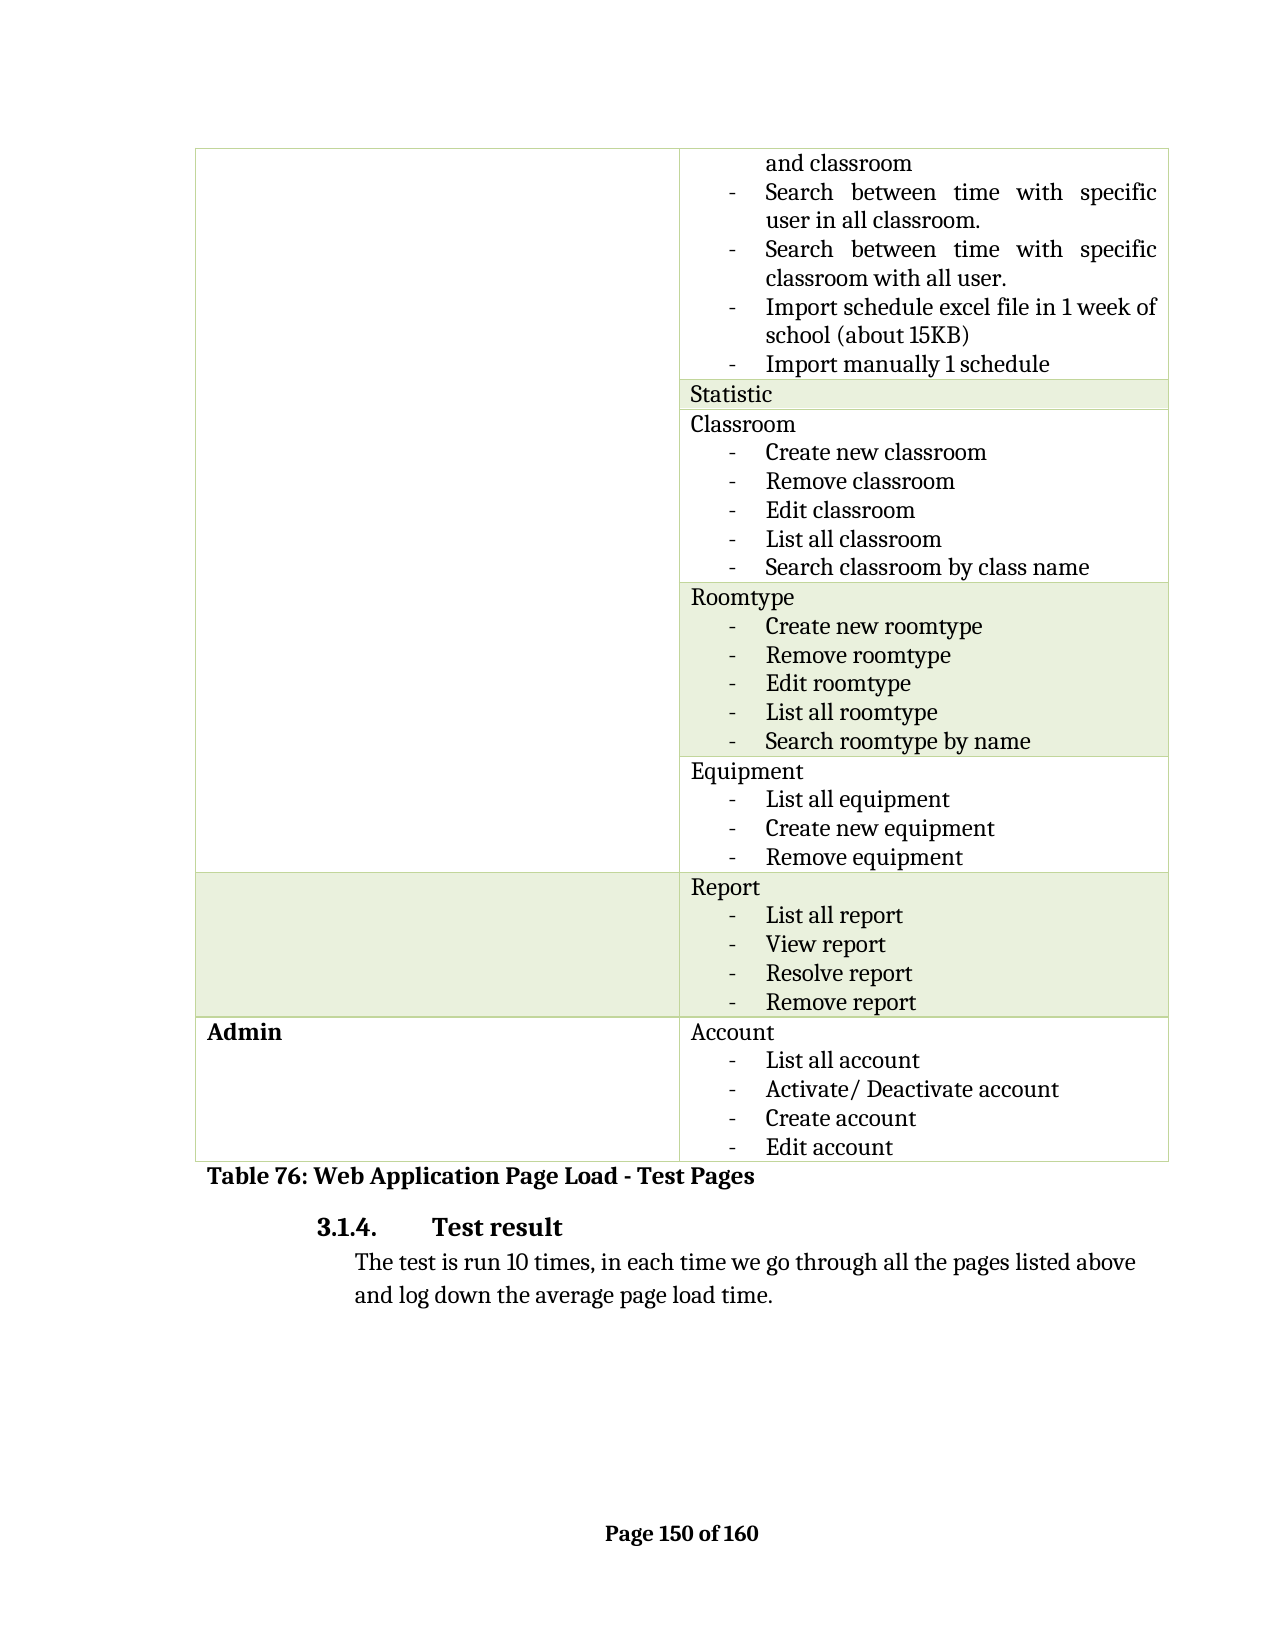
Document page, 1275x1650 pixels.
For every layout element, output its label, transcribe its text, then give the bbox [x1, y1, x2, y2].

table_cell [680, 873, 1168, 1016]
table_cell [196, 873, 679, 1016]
list The test is run 10 times, in each time we go through all the pages listed above and log down the average page load time. [354, 1248, 1157, 1309]
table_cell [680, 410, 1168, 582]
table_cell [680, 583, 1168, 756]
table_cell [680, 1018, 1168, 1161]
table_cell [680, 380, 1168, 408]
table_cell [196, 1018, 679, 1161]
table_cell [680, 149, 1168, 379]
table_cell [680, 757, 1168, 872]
list Test result [317, 1212, 1157, 1243]
